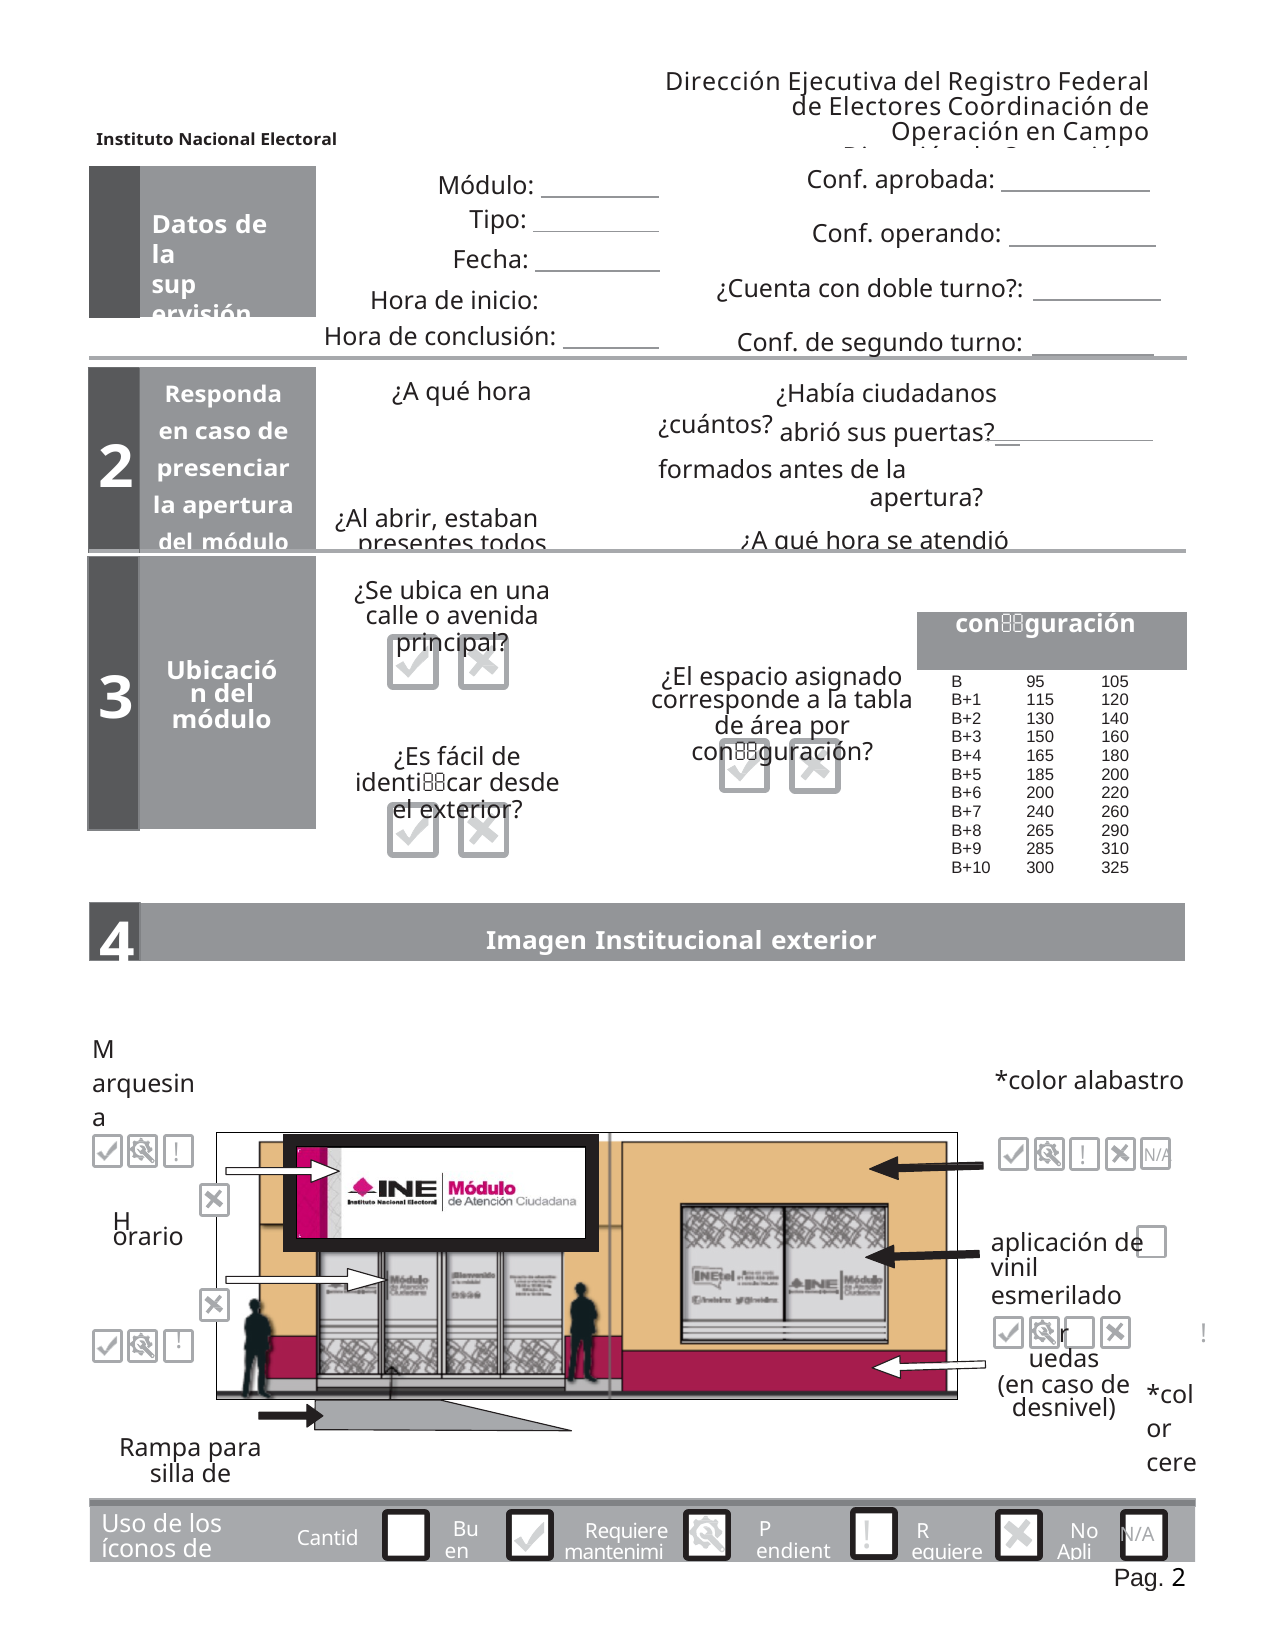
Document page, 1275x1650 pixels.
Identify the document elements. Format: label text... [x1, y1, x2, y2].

text Horario [112, 1218, 188, 1248]
text Rampa para silla de ruedas [117, 1435, 263, 1489]
text Marquesina [92, 1031, 209, 1133]
picture [297, 1172, 585, 1238]
text B+9 285 310 [918, 840, 1162, 858]
text ! [75, 1320, 282, 1356]
picture [217, 1172, 957, 1399]
subtitle Datos de la supervisión [151, 210, 293, 330]
text *color cereza [1146, 1377, 1202, 1479]
text B+10 300 325 [918, 858, 1162, 877]
text ! [1200, 1320, 1226, 1348]
text ! ! N/A [173, 1134, 1202, 1172]
text Hora de conclusión: [324, 324, 660, 350]
text aplicación de vinil esmerilado [991, 1230, 1169, 1311]
text Rampa para silla de ruedas [1027, 1320, 1100, 1375]
text B+4 165 180 [918, 746, 1162, 765]
text B+3 150 160 [918, 727, 1162, 746]
text (en caso de desnivel) [997, 1375, 1131, 1421]
text ¿Se ubica en una calle o avenida principal? [331, 577, 573, 659]
text ¿Cuenta con doble turno?: Conf. de segundo turno: [717, 270, 1155, 359]
text Conf. aprobada: Conf. operando: [806, 161, 1153, 250]
text B+7 240 260 [918, 802, 1162, 821]
text B+5 185 200 [918, 765, 1162, 784]
text ¿El espacio asignado corresponde a la tabla de área por conguración? [650, 665, 914, 767]
text *color alabastro [994, 1063, 1202, 1097]
text Módulo: Tipo: [437, 168, 658, 236]
text ¿Es fácil de identicar desde el exterior? [348, 744, 566, 826]
text B+6 200 220 [918, 784, 1162, 802]
text 4 Imagen Institucional exterior [99, 886, 1202, 982]
text Fecha: Hora de inicio: [370, 241, 660, 317]
text B+8 265 290 [918, 821, 1162, 840]
subtitle Area por conguración [918, 572, 1173, 640]
